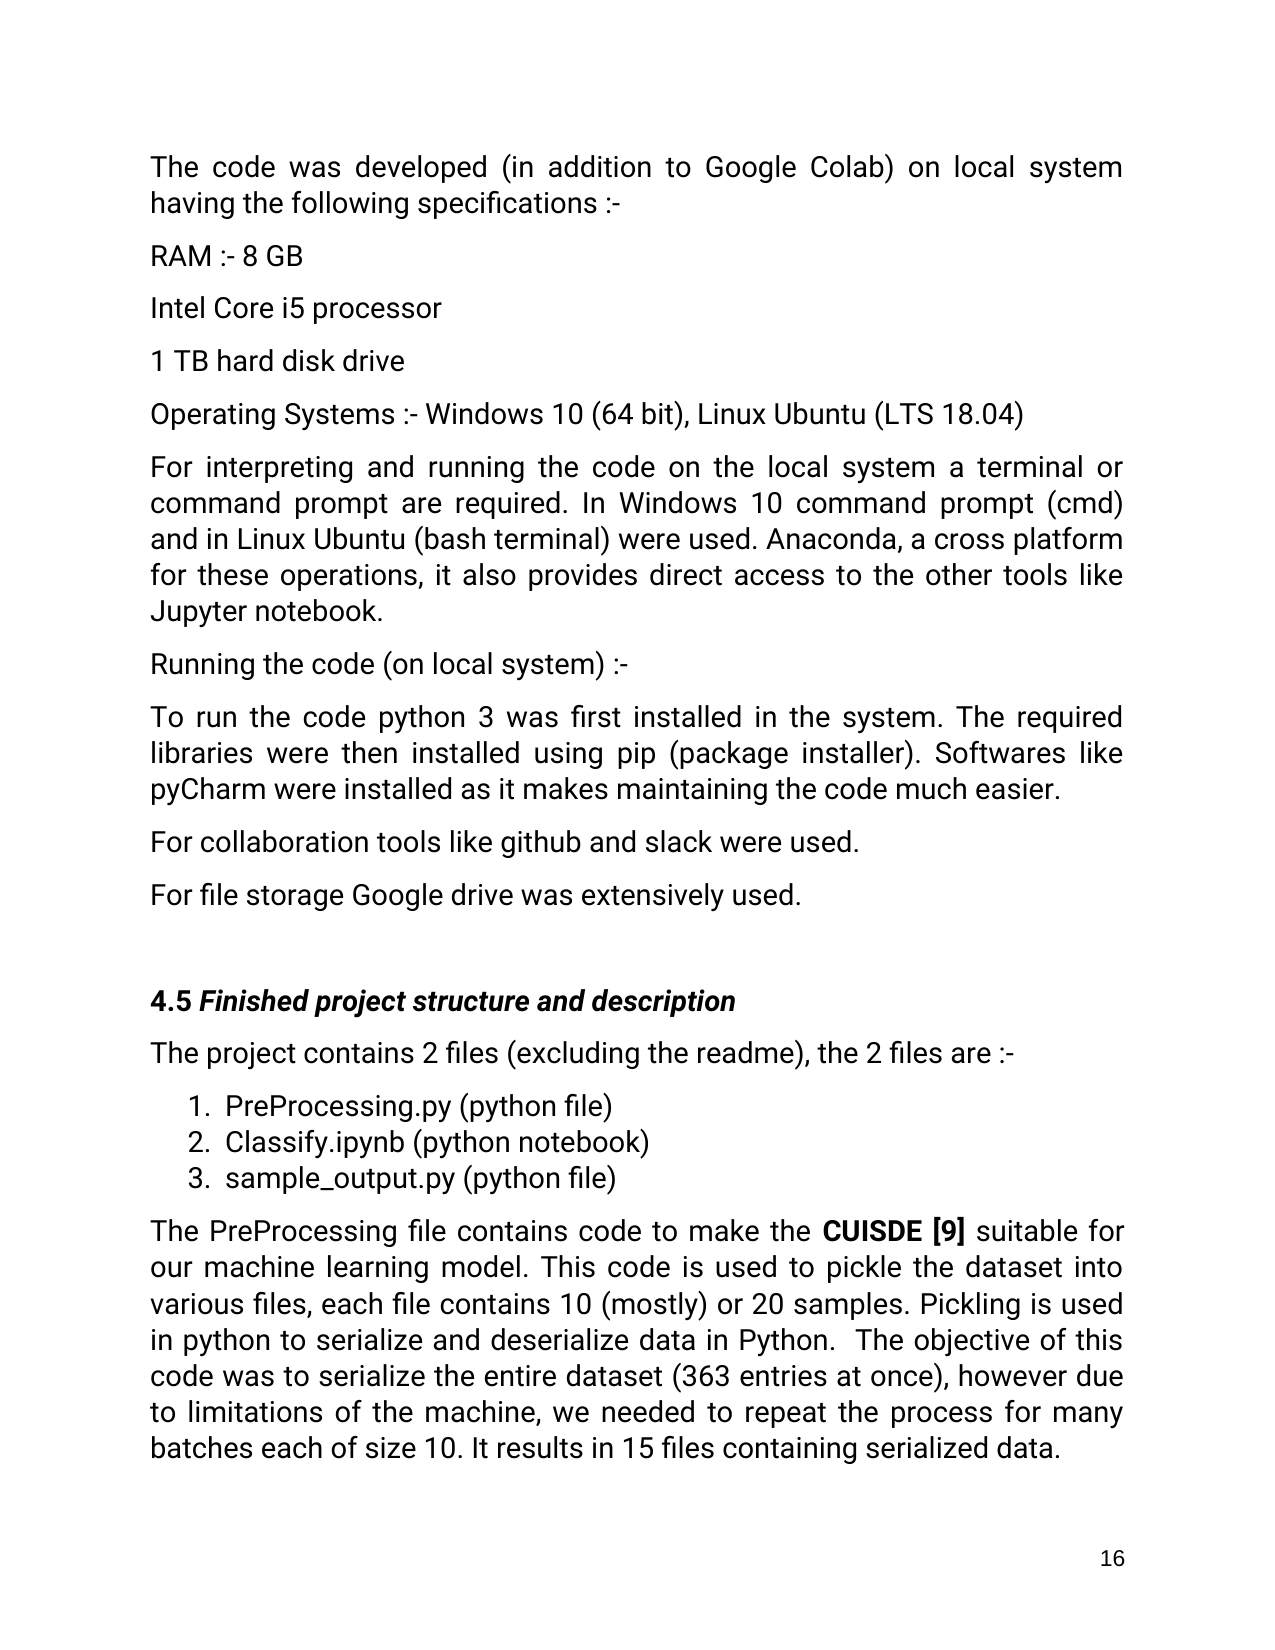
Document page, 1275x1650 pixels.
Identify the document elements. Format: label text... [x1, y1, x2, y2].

list PreProcessing.py (python file) [187, 1089, 1125, 1124]
text 4.5 Finished project structure and description [150, 984, 1125, 1018]
text The code was developed (in addition to Google Colab) on local system having the following specifications :- [150, 150, 1125, 220]
text To run the code python 3 was first installed in the system. The required libraries were then installed using pip (package installer). Softwares like pyCharm were installed as it makes maintaining the code much easier. [150, 700, 1125, 807]
list Classify.ipynb (python notebook) [187, 1126, 1125, 1160]
text For collaboration tools like github and slack were used. [150, 826, 1125, 860]
text The project contains 2 files (excluding the readme), the 2 files are :- [150, 1037, 1125, 1071]
text For file storage Google drive was extensively used. [150, 878, 1125, 912]
text The PreProcessing file contains code to make the CUISDE [9] suitable for our machine learning model. This code is used to pickle the dataset into various files, each file contains 10 (mostly) or 20 samples. Pickling is used in python to serialize and deserialize data in Python. The objective of this code was to serialize the entire dataset (363 entries at once), however due to limitations of the machine, we needed to repeat the process for many batches each of size 10. It results in 15 files containing serialized data. [150, 1215, 1125, 1466]
text 1 TB hard disk drive [150, 344, 1125, 379]
text Running the code (on local system) :- [150, 648, 1125, 682]
list sample_output.py (python file) [187, 1162, 1125, 1196]
text Operating Systems :- Windows 10 (64 bit), Linux Ubuntu (LTS 18.04) [150, 397, 1125, 432]
text Intel Core i5 processor [150, 292, 1125, 326]
text For interpreting and running the code on the local system a terminal or command prompt are required. In Windows 10 command prompt (cmd) and in Linux Ubuntu (bash terminal) were used. Anaconda, a cross platform for these operations, it also provides direct access to the other tools like Jupyter notebook. [150, 450, 1125, 629]
text RAM :- 8 GB [150, 239, 1125, 273]
